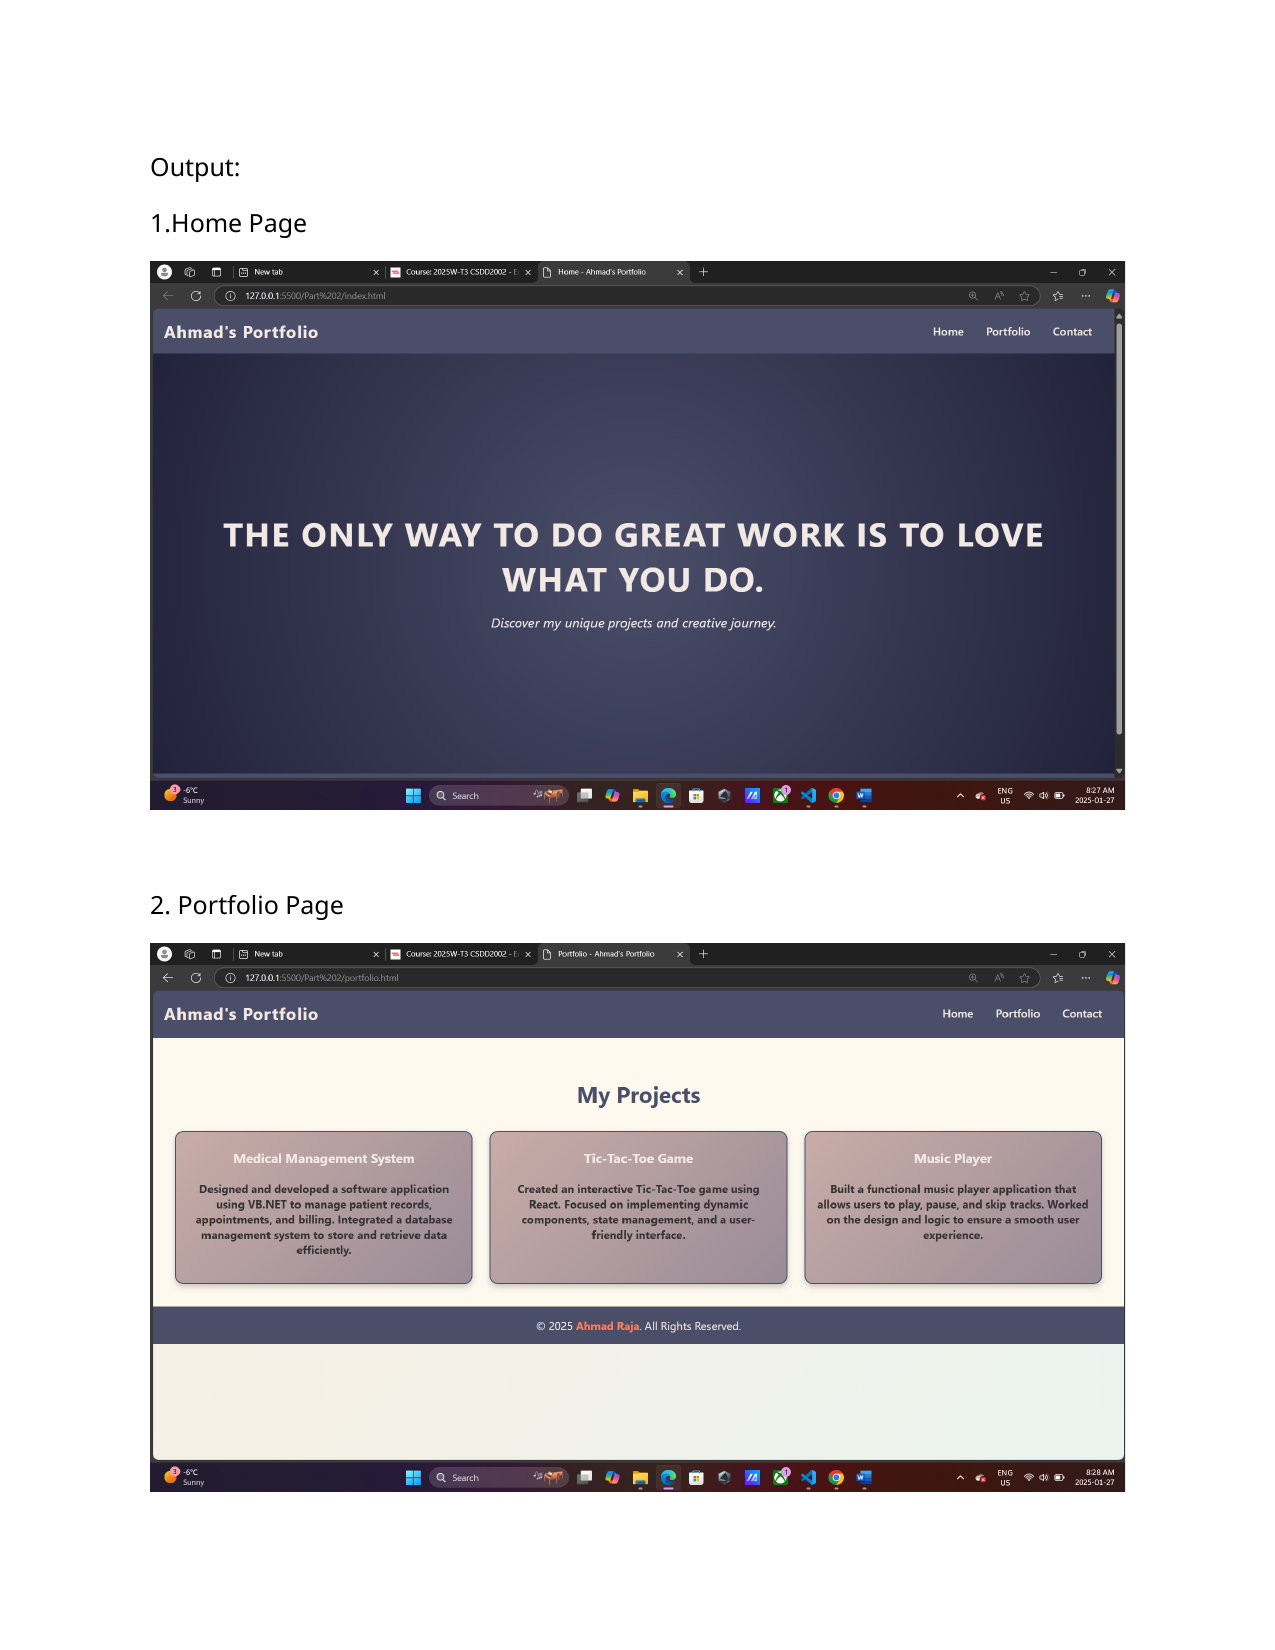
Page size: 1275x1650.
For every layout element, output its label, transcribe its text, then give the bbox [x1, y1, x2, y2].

picture [150, 261, 1125, 810]
text 2. Portfolio Page [150, 887, 1125, 922]
text 1.Home Page [150, 206, 1125, 240]
text Output: [150, 150, 1125, 184]
picture [150, 943, 1125, 1492]
